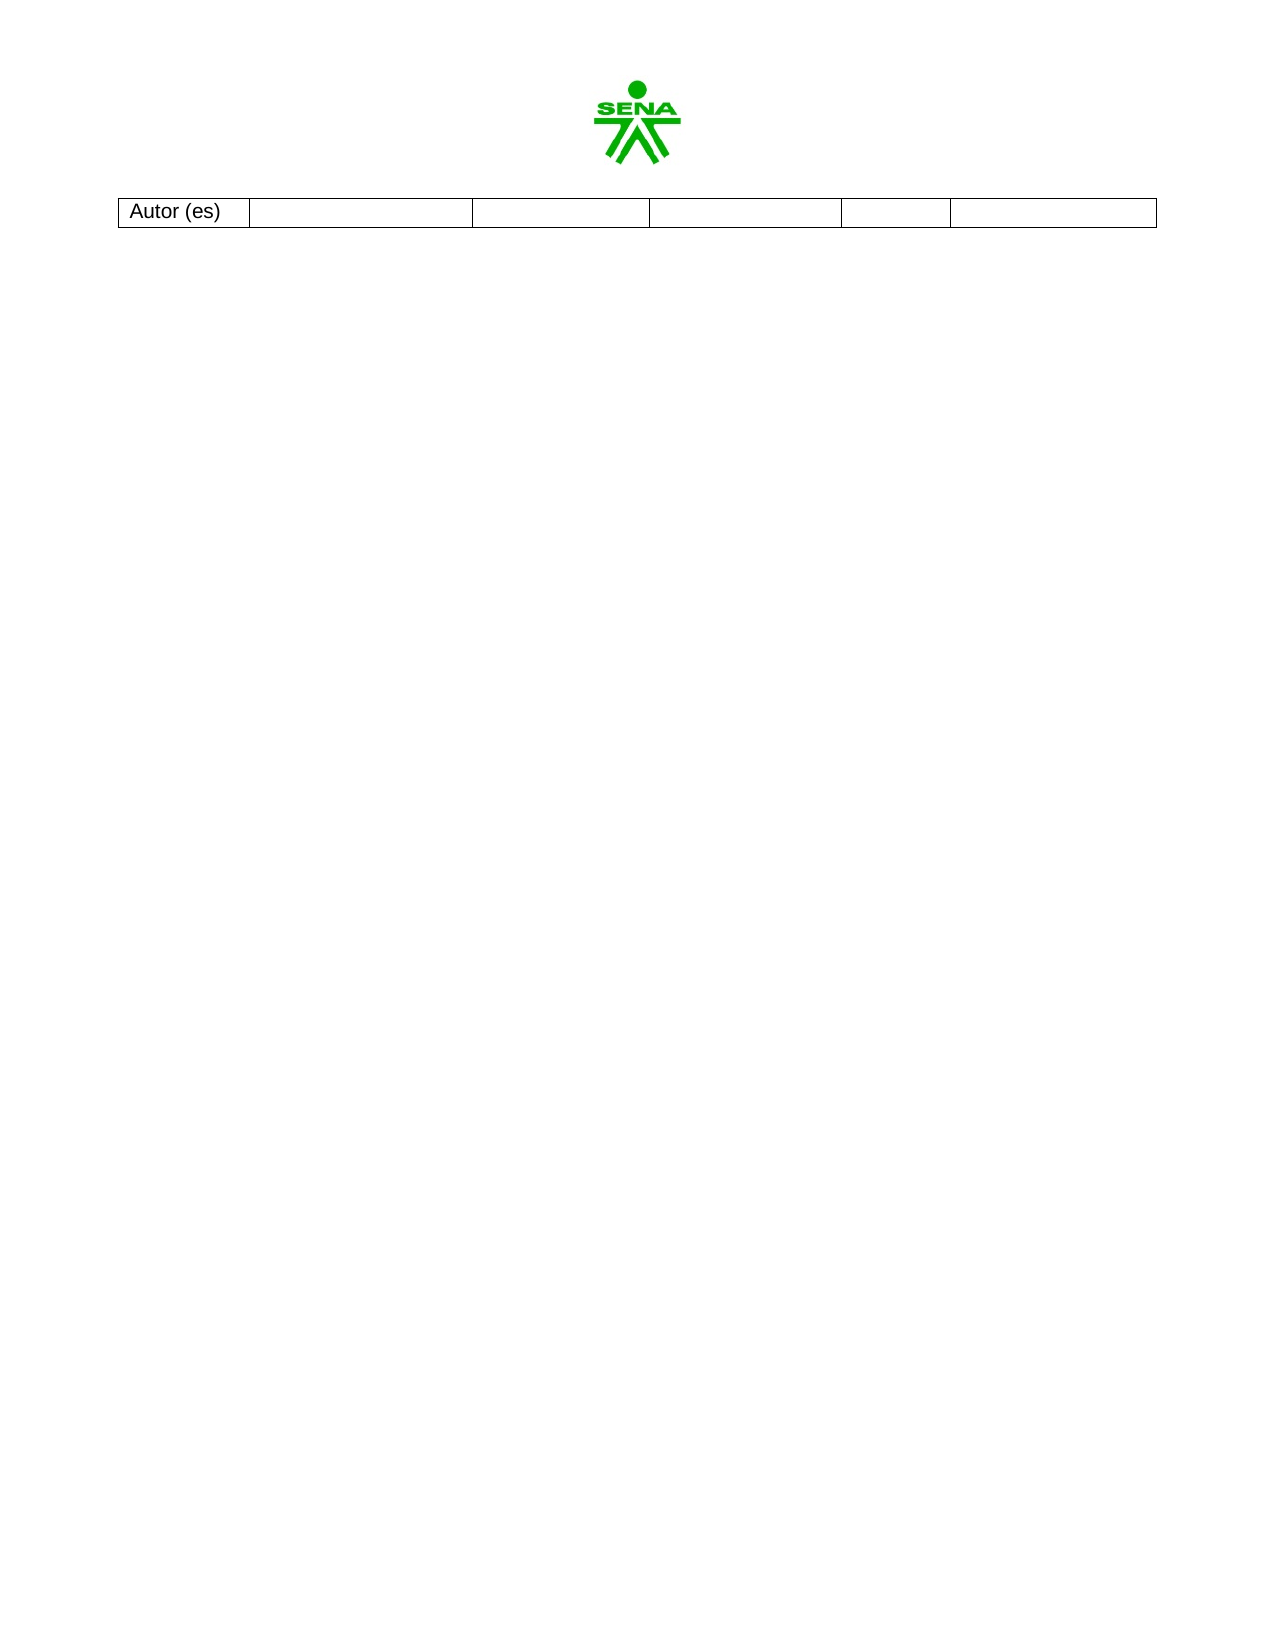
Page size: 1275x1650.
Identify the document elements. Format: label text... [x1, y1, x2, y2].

table_cell [951, 199, 1156, 227]
picture [588, 75, 687, 172]
table_cell [650, 199, 841, 227]
table_cell Autor (es) [119, 199, 249, 227]
table_cell [250, 199, 472, 227]
table_cell [473, 199, 649, 227]
table_cell [842, 199, 950, 227]
